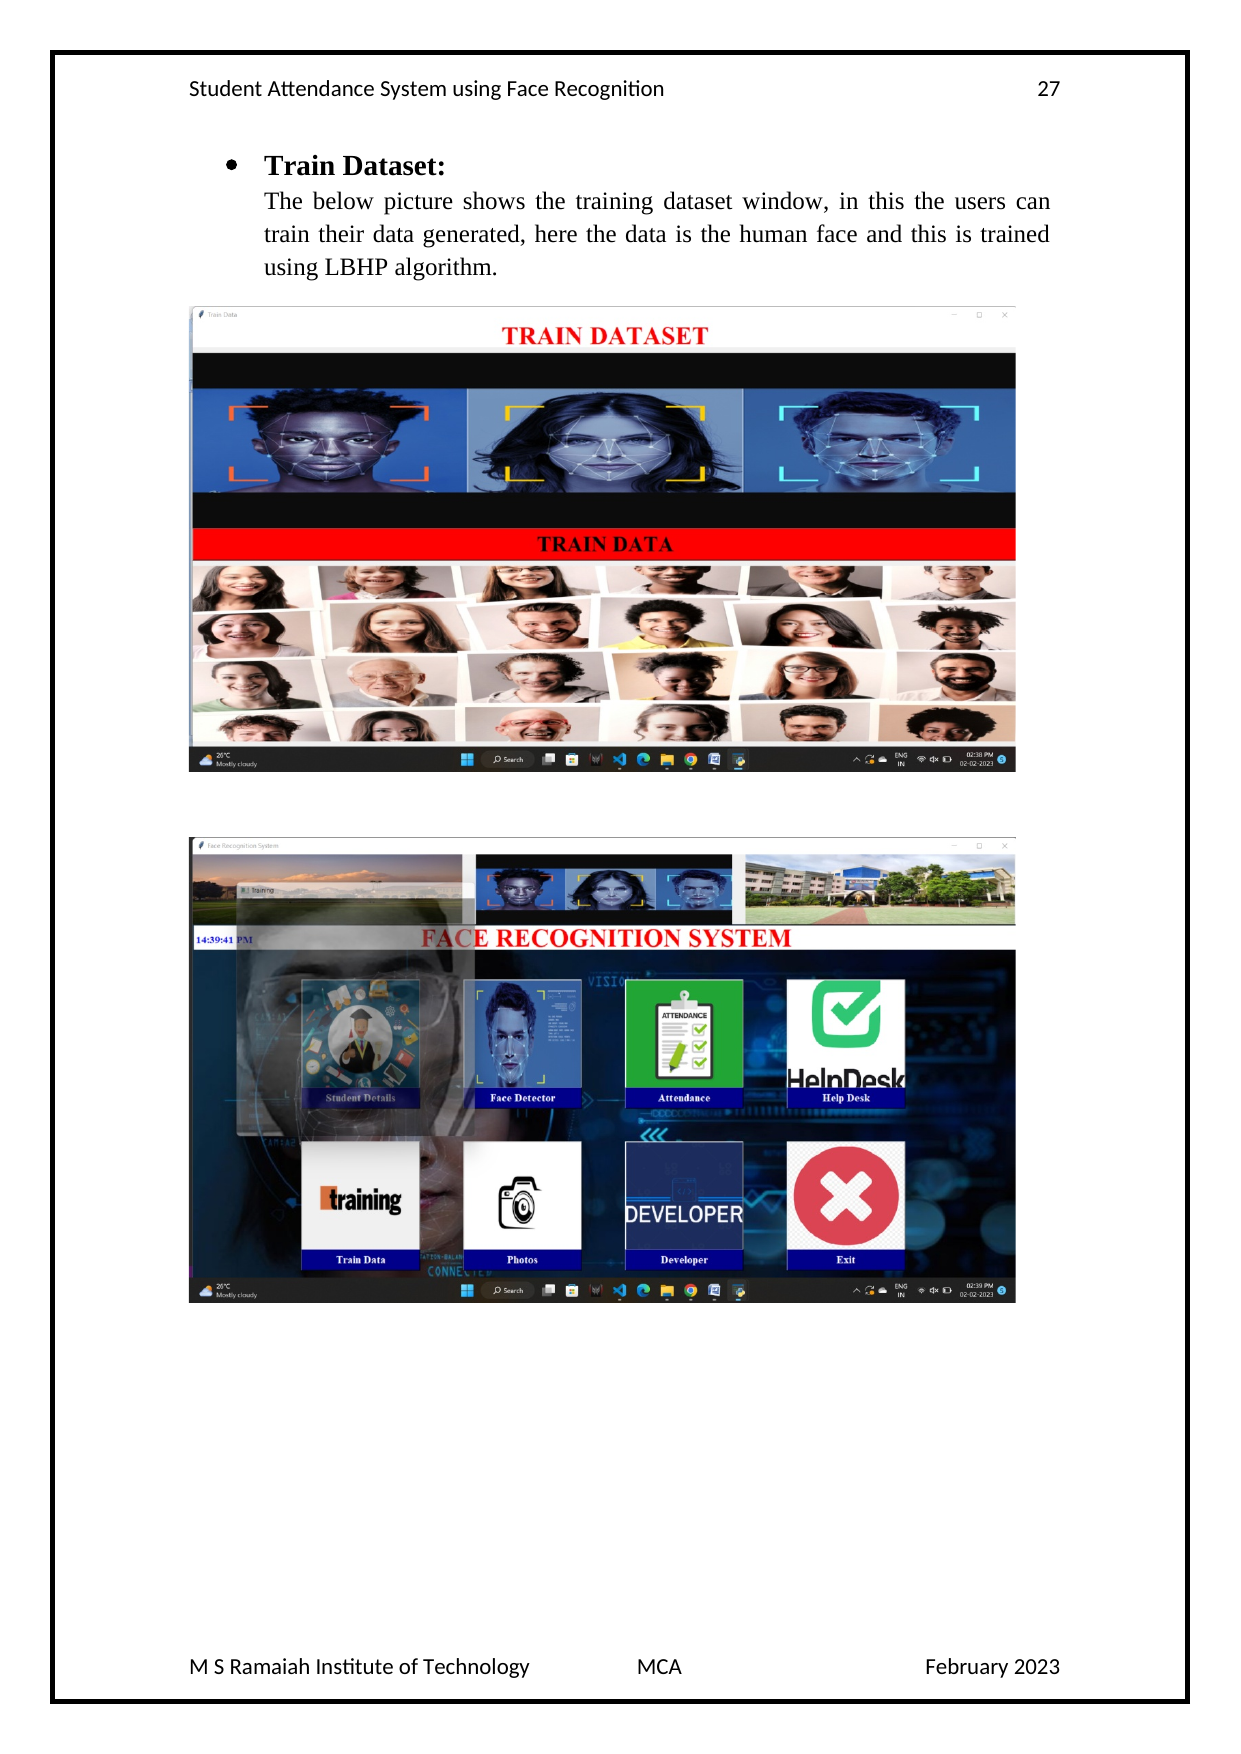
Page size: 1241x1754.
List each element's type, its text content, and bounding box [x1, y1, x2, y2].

list The below picture shows the training dataset window, in this the users can train their data generated, here the data is the human face and this is trained using LBHP algorithm. [264, 186, 1051, 281]
picture [188, 837, 1016, 1303]
picture [188, 306, 1016, 772]
list Train Dataset: [226, 148, 1051, 181]
